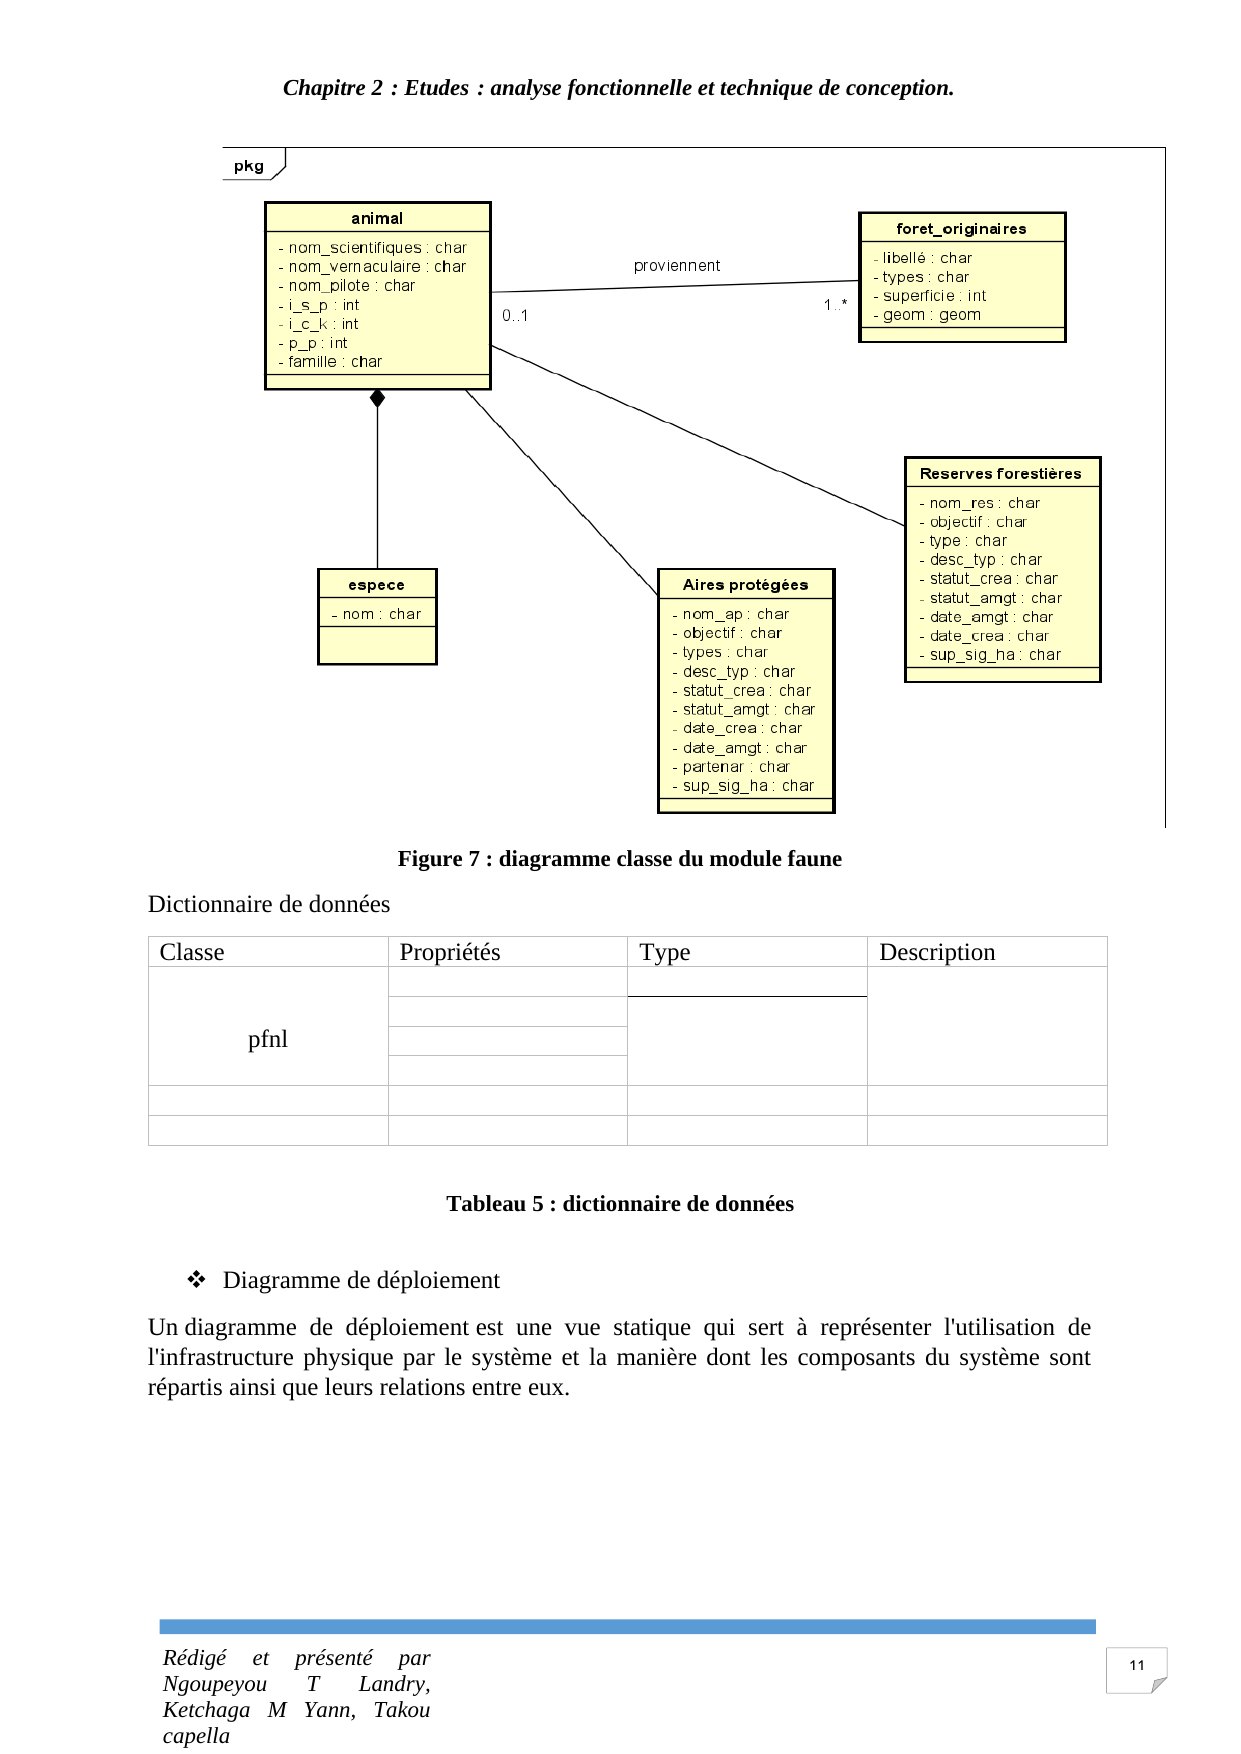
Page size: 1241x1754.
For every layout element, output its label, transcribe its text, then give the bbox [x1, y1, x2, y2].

text Figure 7 : diagramme classe du module faune [148, 845, 1093, 872]
text Un diagramme de déploiement est une vue statique qui sert à représenter l'utilisation de l'infrastructure physique par le système et la manière dont les composants du système sont répartis ainsi que leurs relations entre eux. [148, 1312, 1093, 1401]
table_cell [628, 1086, 867, 1115]
text Dictionnaire de données [148, 889, 1093, 918]
table_cell [389, 1056, 627, 1085]
table_cell [389, 1116, 627, 1145]
text Tableau 5 : dictionnaire de données [148, 1191, 1093, 1217]
table_header Classe [149, 937, 388, 966]
table_cell pfnl [149, 967, 388, 1085]
table_cell [149, 1116, 388, 1145]
table_cell [628, 997, 867, 1085]
table_header Description [868, 937, 1107, 966]
table_cell [628, 1116, 867, 1145]
table_cell [149, 1086, 388, 1115]
table_cell [868, 1116, 1107, 1145]
table_cell [628, 967, 867, 996]
table_header Type [628, 937, 867, 966]
table_cell [389, 1027, 627, 1055]
table_cell [389, 997, 627, 1026]
table_header Propriétés [389, 937, 627, 966]
picture [222, 147, 1168, 828]
table_cell [868, 1086, 1107, 1115]
table_cell [868, 967, 1107, 1085]
table_cell [389, 967, 627, 996]
table_cell [389, 1086, 627, 1115]
list Diagramme de déploiement [185, 1265, 1093, 1294]
